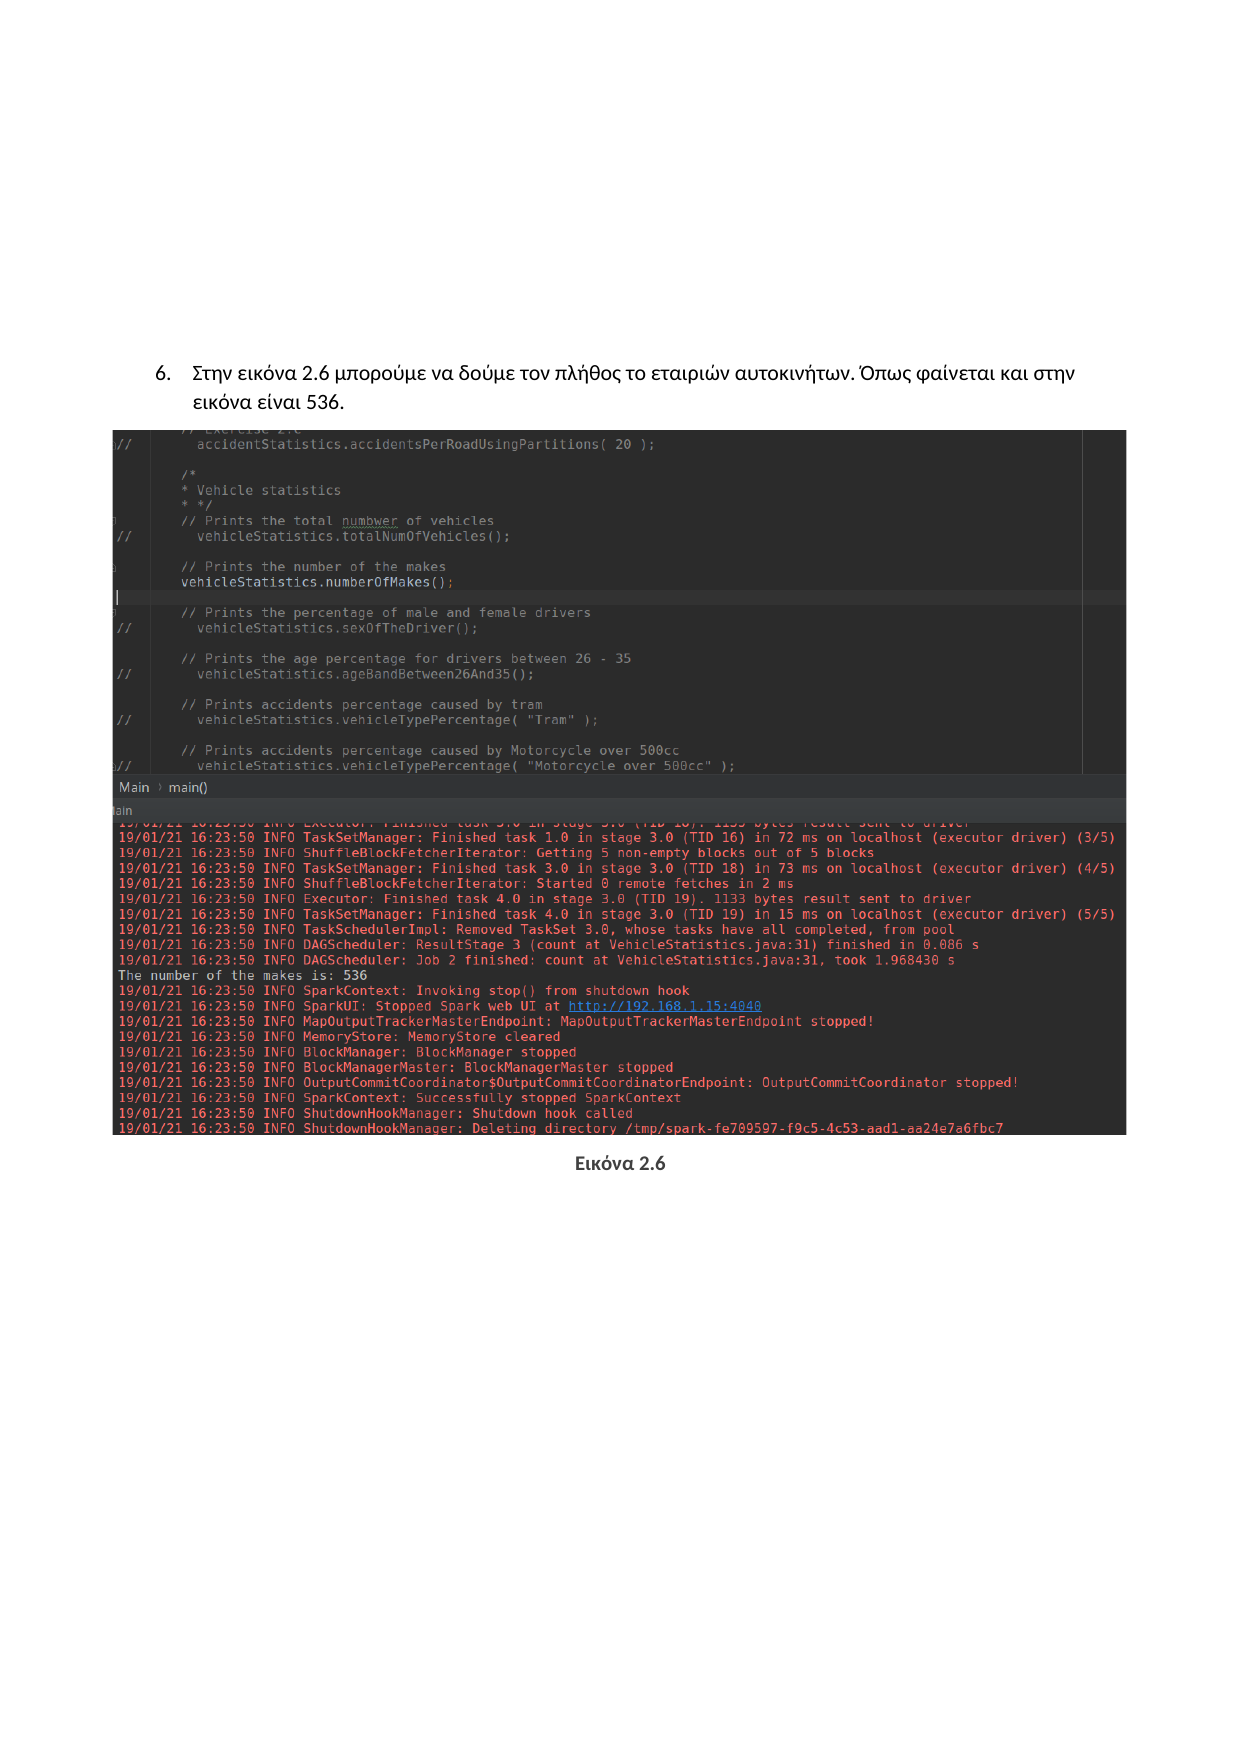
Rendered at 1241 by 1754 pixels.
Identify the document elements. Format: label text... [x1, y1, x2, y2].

list Στην εικόνα 2.6 μπορούμε να δούμε τον πλήθος το εταιριών αυτοκινήτων. Όπως φαίνεται και στην εικόνα είναι 536. [155, 359, 1128, 415]
text Εικόνα 2.6 [112, 1150, 1128, 1175]
picture [112, 430, 1127, 1135]
